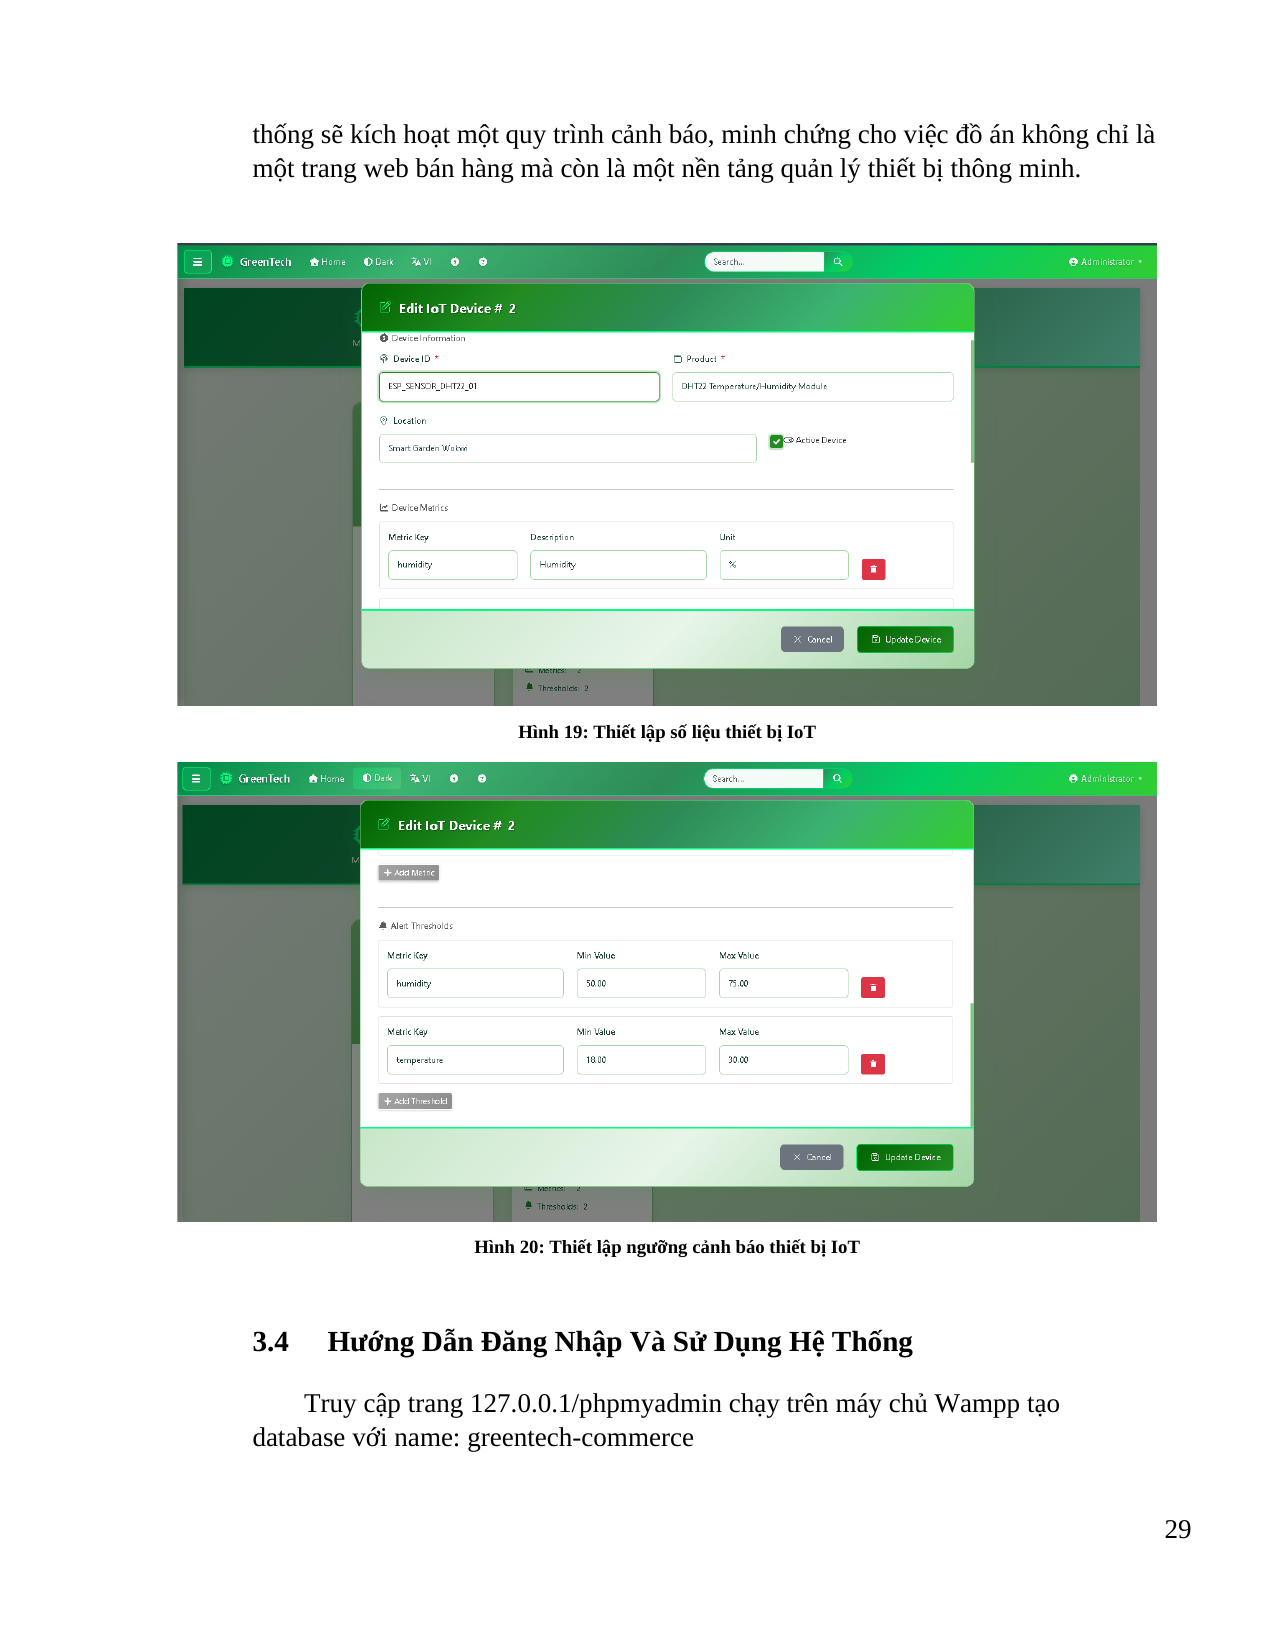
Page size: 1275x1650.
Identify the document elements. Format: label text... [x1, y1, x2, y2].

text Truy cập trang 127.0.0.1/phpmyadmin chạy trên máy chủ Wampp tạo database với name: greentech-commerce [252, 1387, 1157, 1452]
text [252, 118, 1157, 183]
text Hình 20: Thiết lập ngưỡng cảnh báo thiết bị IoT [177, 1236, 1157, 1258]
picture [177, 762, 1157, 1222]
picture [177, 243, 1157, 706]
list Hướng Dẫn Đăng Nhập Và Sử Dụng Hệ Thống [252, 1324, 1157, 1358]
text Hình 19: Thiết lập số liệu thiết bị IoT [177, 721, 1157, 742]
